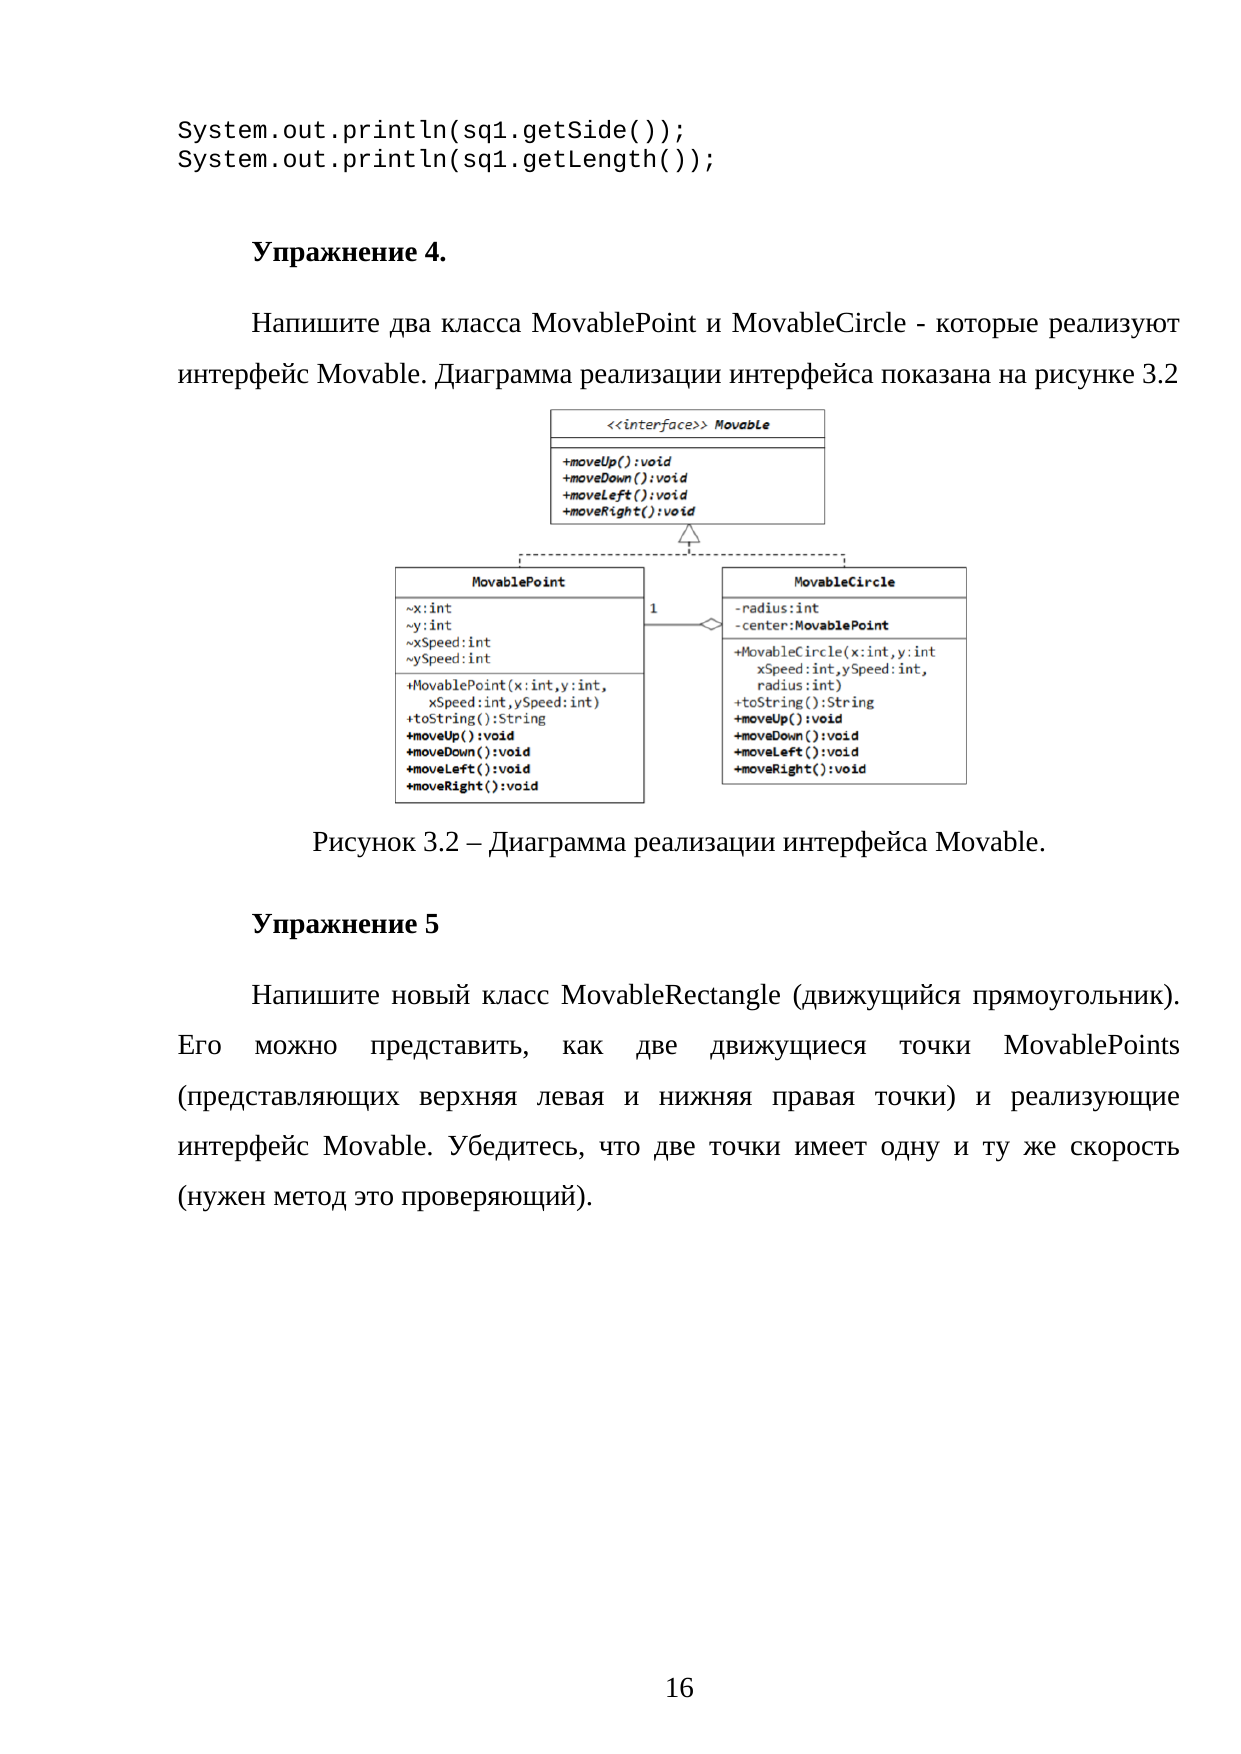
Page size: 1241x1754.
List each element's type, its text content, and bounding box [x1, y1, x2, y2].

text Упражнение 5 [177, 906, 1181, 939]
text Рисунок 3.2 – Диаграмма реализации интерфейса Movable. [177, 824, 1181, 858]
text Упражнение 4. [177, 234, 1181, 268]
text Напишите два класса MovablePoint и MovableCircle - которые реализуют интерфейс Movable. Диаграмма реализации интерфейса показана на рисунке 3.2 [177, 306, 1181, 389]
picture [383, 406, 975, 808]
text Напишите новый класс MovableRectangle (движущийся прямоугольник). Его можно представить, как две движущиеся точки MovablePoints (представляющих верхняя левая и нижняя правая точки) и реализующие интерфейс Movable. Убедитесь, что две точки имеет одну и ту же скорость (нужен метод это проверяющий). [177, 977, 1181, 1212]
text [177, 118, 1181, 175]
